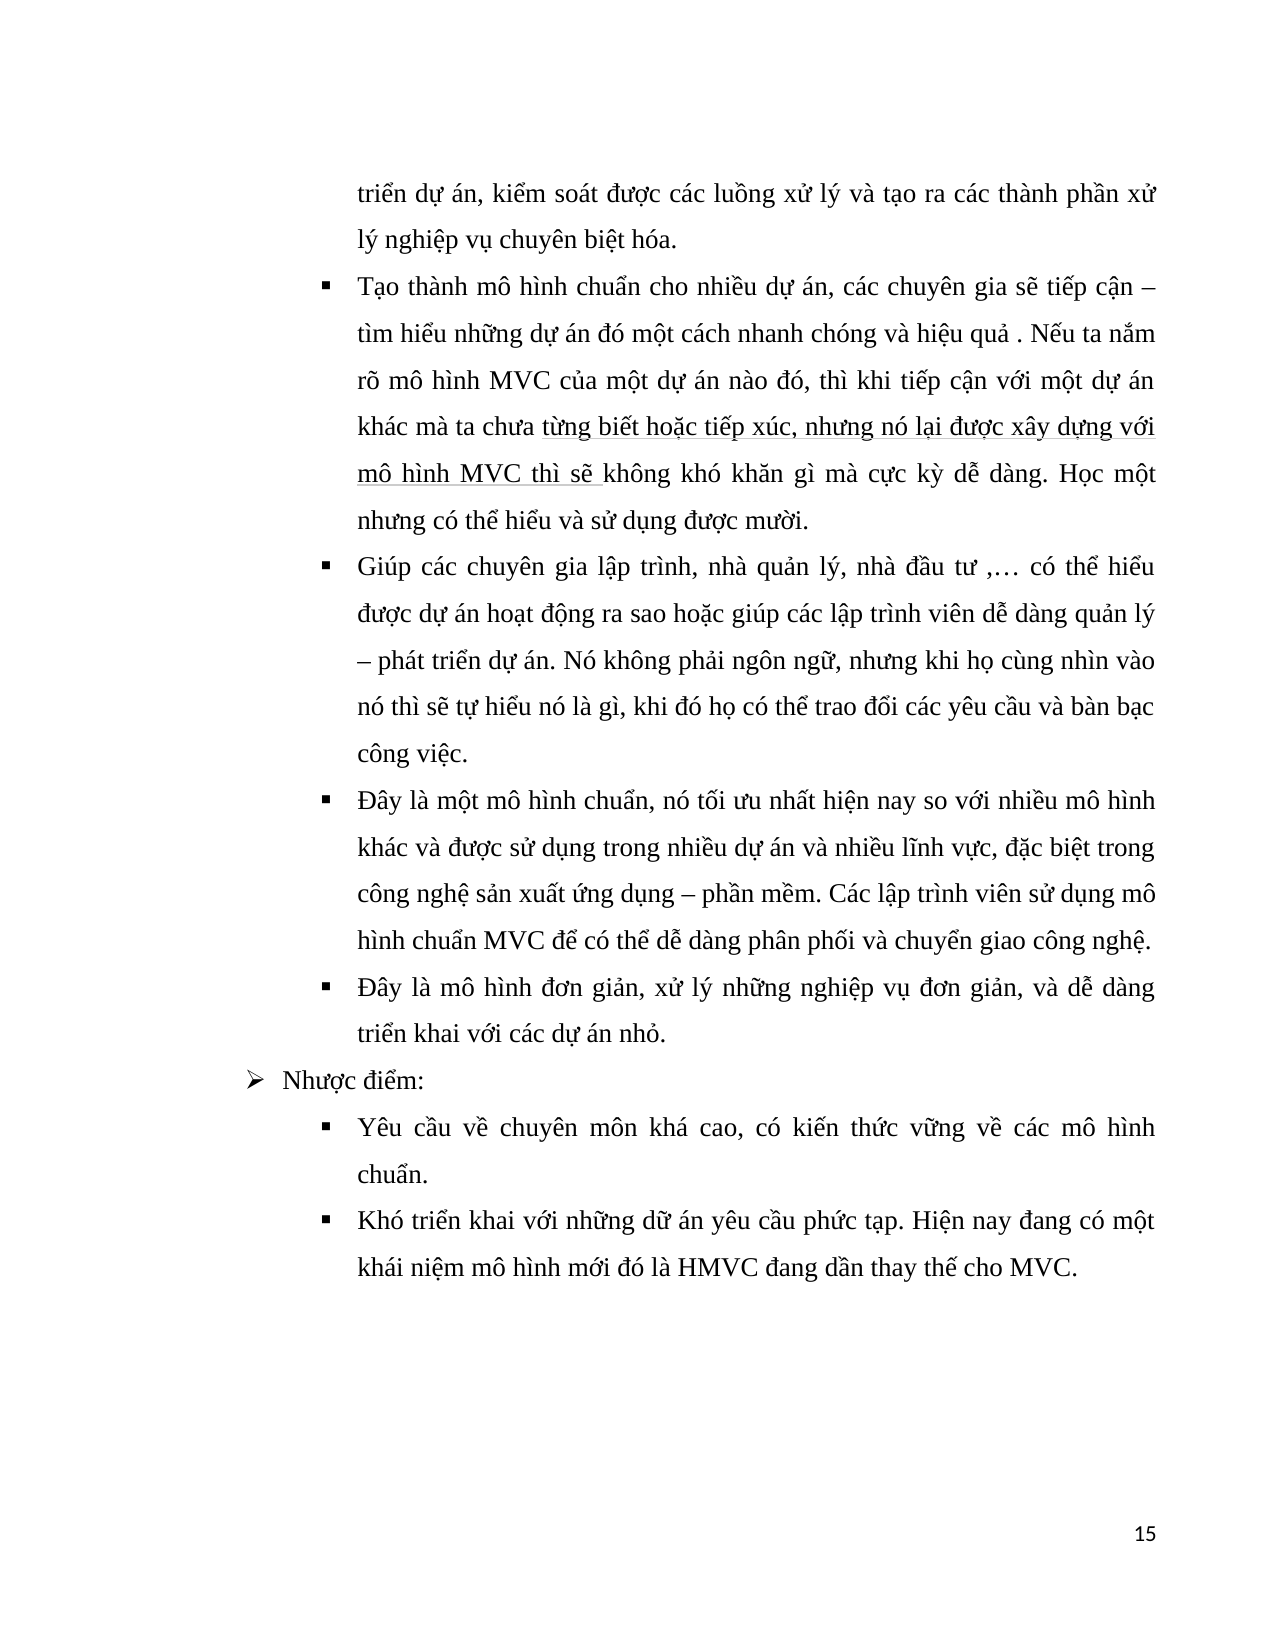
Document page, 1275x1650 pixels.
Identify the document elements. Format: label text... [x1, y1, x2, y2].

list Giúp các chuyên gia lập trình, nhà quản lý, nhà đầu tư ,… có thể hiểu được dự án hoạt động ra sao hoặc giúp các lập trình viên dễ dàng quản lý – phát triển dự án. Nó không phải ngôn ngữ, nhưng khi họ cùng nhìn vào nó thì sẽ tự hiểu nó là gì, khi đó họ có thể trao đổi các yêu cầu và bàn bạc công việc. [319, 550, 1156, 768]
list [319, 177, 1156, 255]
list Yêu cầu về chuyên môn khá cao, có kiến thức vững về các mô hình chuẩn. [319, 1111, 1156, 1189]
list Đây là mô hình đơn giản, xử lý những nghiệp vụ đơn giản, và dễ dàng triển khai với các dự án nhỏ. [319, 971, 1156, 1048]
list Nhược điểm: [244, 1064, 1156, 1095]
list Đây là một mô hình chuẩn, nó tối ưu nhất hiện nay so với nhiều mô hình khác và được sử dụng trong nhiều dự án và nhiều lĩnh vực, đặc biệt trong công nghệ sản xuất ứng dụng – phần mềm. Các lập trình viên sử dụng mô hình chuẩn MVC để có thể dễ dàng phân phối và chuyển giao công nghệ. [319, 784, 1156, 955]
list Tạo thành mô hình chuẩn cho nhiều dự án, các chuyên gia sẽ tiếp cận – tìm hiểu những dự án đó một cách nhanh chóng và hiệu quả . Nếu ta nắm rõ mô hình MVC của một dự án nào đó, thì khi tiếp cận với một dự án khác mà ta chưa từng biết hoặc tiếp xúc, nhưng nó lại được xây dựng với mô hình MVC thì sẽ không khó khăn gì mà cực kỳ dễ dàng. Học một nhưng có thể hiểu và sử dụng được mười. [319, 270, 1156, 535]
list Khó triển khai với những dữ án yêu cầu phức tạp. Hiện nay đang có một khái niệm mô hình mới đó là HMVC đang dần thay thế cho MVC. [319, 1204, 1156, 1282]
